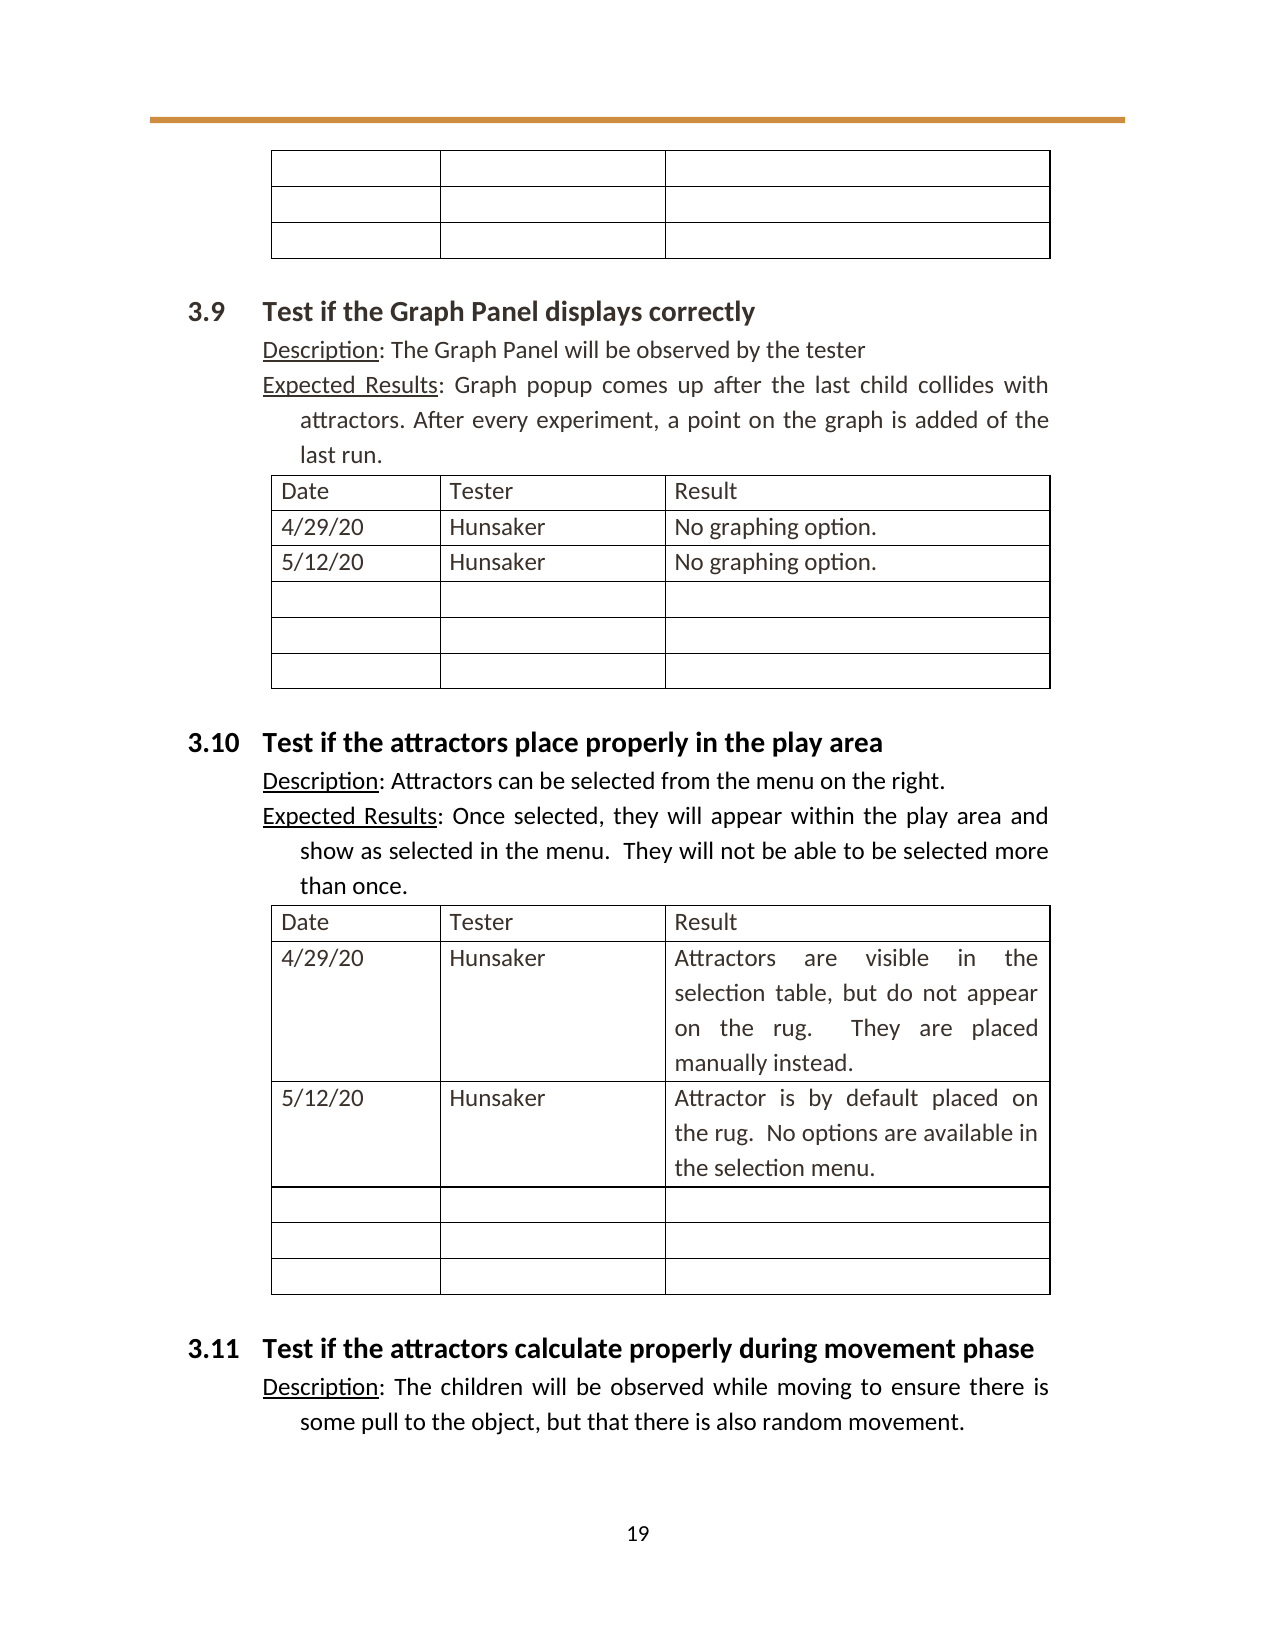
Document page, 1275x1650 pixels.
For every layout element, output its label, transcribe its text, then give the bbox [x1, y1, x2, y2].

table_cell [666, 1259, 1049, 1294]
table_header Tester [441, 476, 665, 510]
table_header Result [666, 906, 1049, 941]
table_cell No graphing option. [666, 511, 1049, 545]
table_cell [441, 187, 665, 222]
table_cell Attractor is by default placed on the rug. No options are available in the selection menu. [666, 1082, 1049, 1186]
table_cell Hunsaker [441, 942, 665, 1081]
table_cell Hunsaker [441, 1082, 665, 1186]
table_cell [272, 1223, 440, 1258]
table_cell [272, 582, 440, 617]
table_cell [441, 223, 665, 257]
table_cell [441, 1223, 665, 1258]
table_cell [272, 1188, 440, 1222]
table_cell [441, 582, 665, 617]
table_cell [441, 618, 665, 652]
table_cell [666, 187, 1049, 222]
table_header Result [666, 476, 1049, 510]
table_cell [666, 151, 1049, 186]
table_cell [272, 1259, 440, 1294]
text 3.10 Test if the attractors place properly in the play area [187, 724, 1069, 760]
table_cell 5/12/20 [272, 1082, 440, 1186]
text 3.9 Test if the Graph Panel displays correctly [187, 293, 1069, 329]
table_cell No graphing option. [666, 546, 1049, 581]
text Expected Results: Once selected, they will appear within the play area and show as selected in the menu. They will not be able to be selected more than once. [262, 800, 1050, 901]
table_cell [666, 618, 1049, 652]
table_cell Hunsaker [441, 511, 665, 545]
text 3.11 Test if the attractors calculate properly during movement phase [187, 1330, 1069, 1366]
text Description: The Graph Panel will be observed by the tester [262, 334, 1050, 365]
table_cell [272, 654, 440, 688]
table_cell [666, 1188, 1049, 1222]
table_cell 4/29/20 [272, 511, 440, 545]
table_cell [666, 654, 1049, 688]
table_cell [441, 1259, 665, 1294]
table_cell [272, 151, 440, 186]
text Description: Attractors can be selected from the menu on the right. [262, 765, 1050, 796]
table_header Tester [441, 906, 665, 941]
table_cell [666, 223, 1049, 257]
table_cell 5/12/20 [272, 546, 440, 581]
table_cell [666, 1223, 1049, 1258]
table_cell [666, 582, 1049, 617]
table_cell 4/29/20 [272, 942, 440, 1081]
text Description: The children will be observed while moving to ensure there is some pull to the object, but that there is also random movement. [262, 1371, 1050, 1436]
table_header Date [272, 906, 440, 941]
table_cell [441, 151, 665, 186]
table_cell [272, 618, 440, 652]
table_cell Attractors are visible in the selection table, but do not appear on the rug. They are placed manually instead. [666, 942, 1049, 1081]
table_cell [272, 223, 440, 257]
table_header Date [272, 476, 440, 510]
table_cell [441, 1188, 665, 1222]
text Expected Results: Graph popup comes up after the last child collides with attractors. After every experiment, a point on the graph is added of the last run. [262, 369, 1050, 470]
table_cell [441, 654, 665, 688]
table_cell Hunsaker [441, 546, 665, 581]
table_cell [272, 187, 440, 222]
